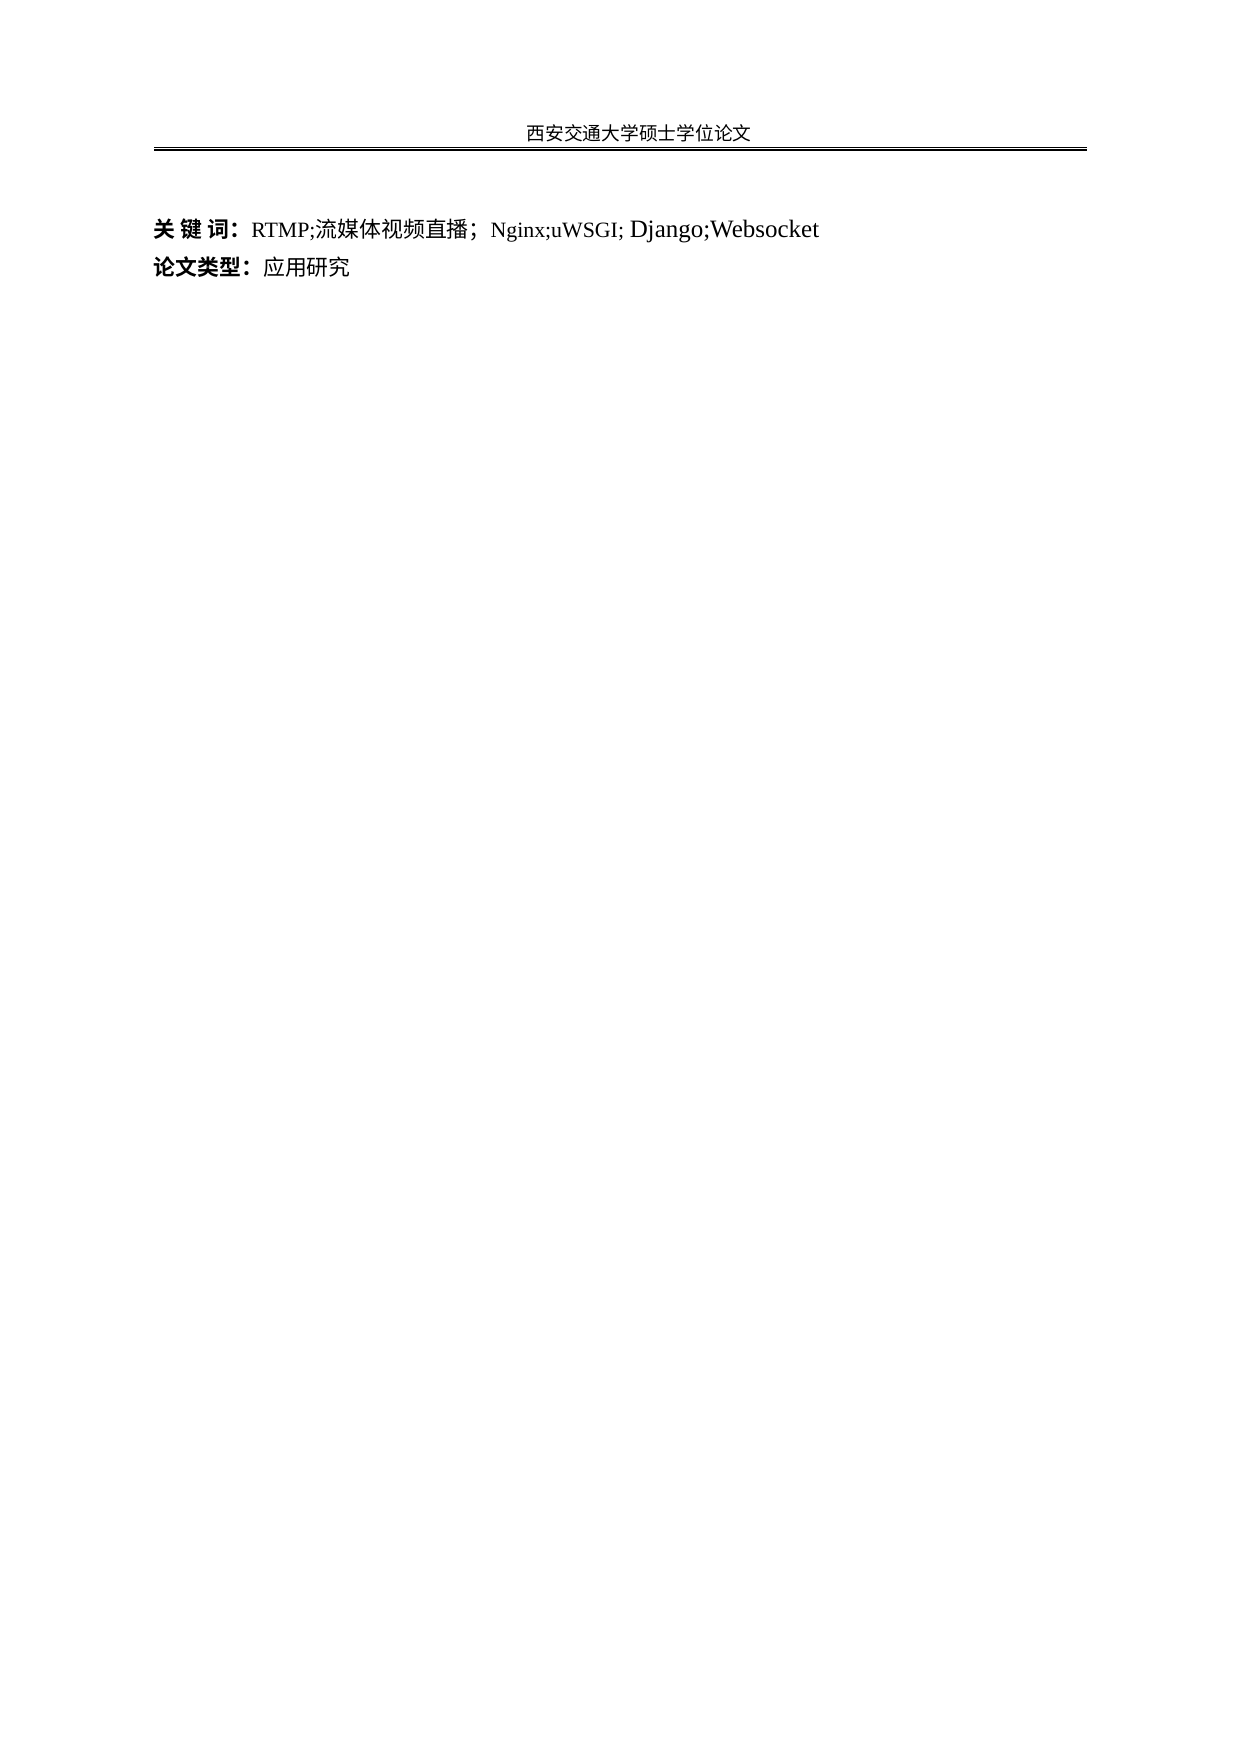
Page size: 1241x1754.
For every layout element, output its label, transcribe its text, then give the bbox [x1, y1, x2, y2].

text 关 键 词：RTMP;流媒体视频直播；Nginx;uWSGI; Django;Websocket [153, 212, 1087, 243]
text 论文类型：应用研究 [153, 249, 1087, 281]
